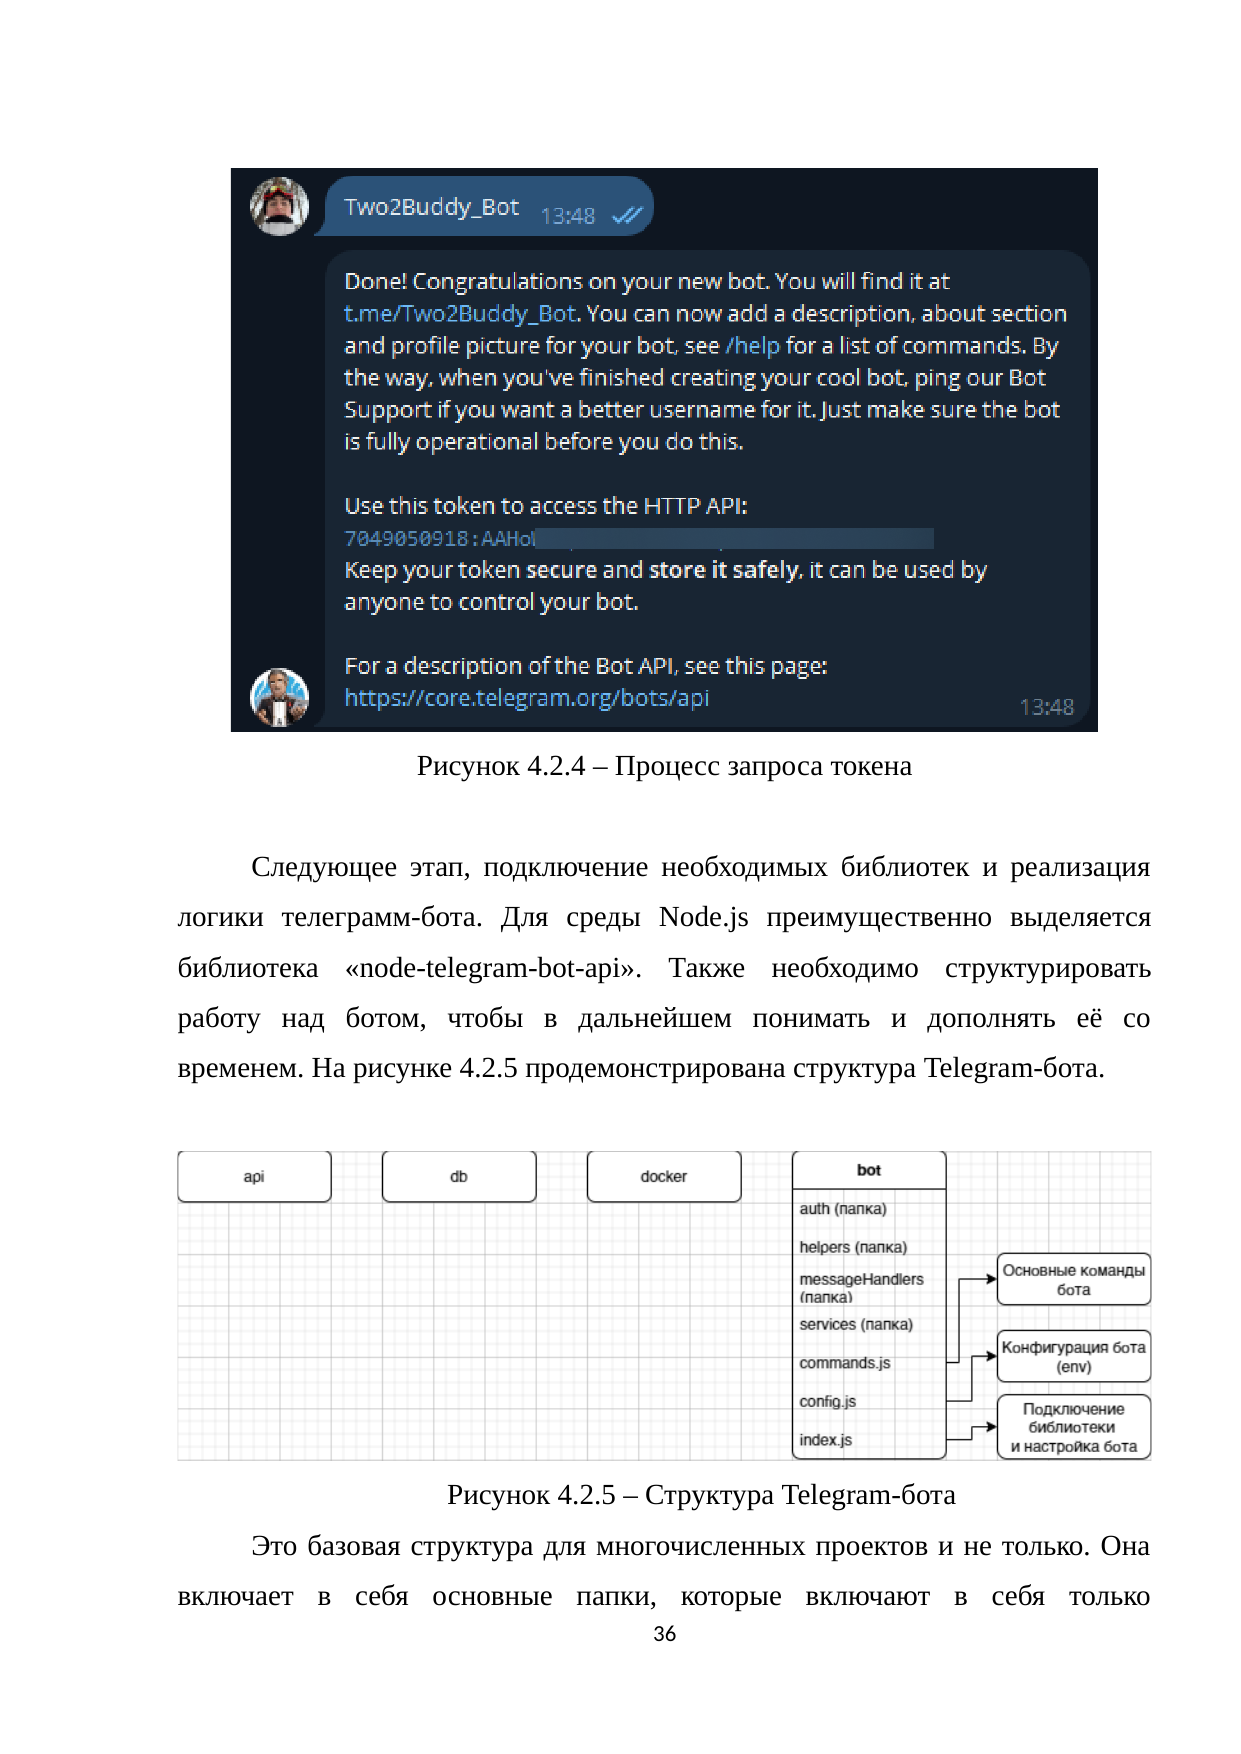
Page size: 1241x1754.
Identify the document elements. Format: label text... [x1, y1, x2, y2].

text Рисунок 4.2.4 – Процесс запроса токена [177, 748, 1152, 782]
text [177, 1528, 1152, 1612]
text Рисунок 4.2.5 – Структура Telegram-бота [177, 1477, 1152, 1511]
picture [177, 1151, 1152, 1461]
text Следующее этап, подключение необходимых библиотек и реализация логики телеграмм-бота. Для среды Node.js преимущественно выделяется библиотека «node-telegram-bot-api». Также необходимо структурировать работу над ботом, чтобы в дальнейшем понимать и дополнять её со временем. На рисунке 4.2.5 продемонстрирована структура Telegram-бота. [177, 849, 1152, 1084]
picture [230, 168, 1098, 732]
